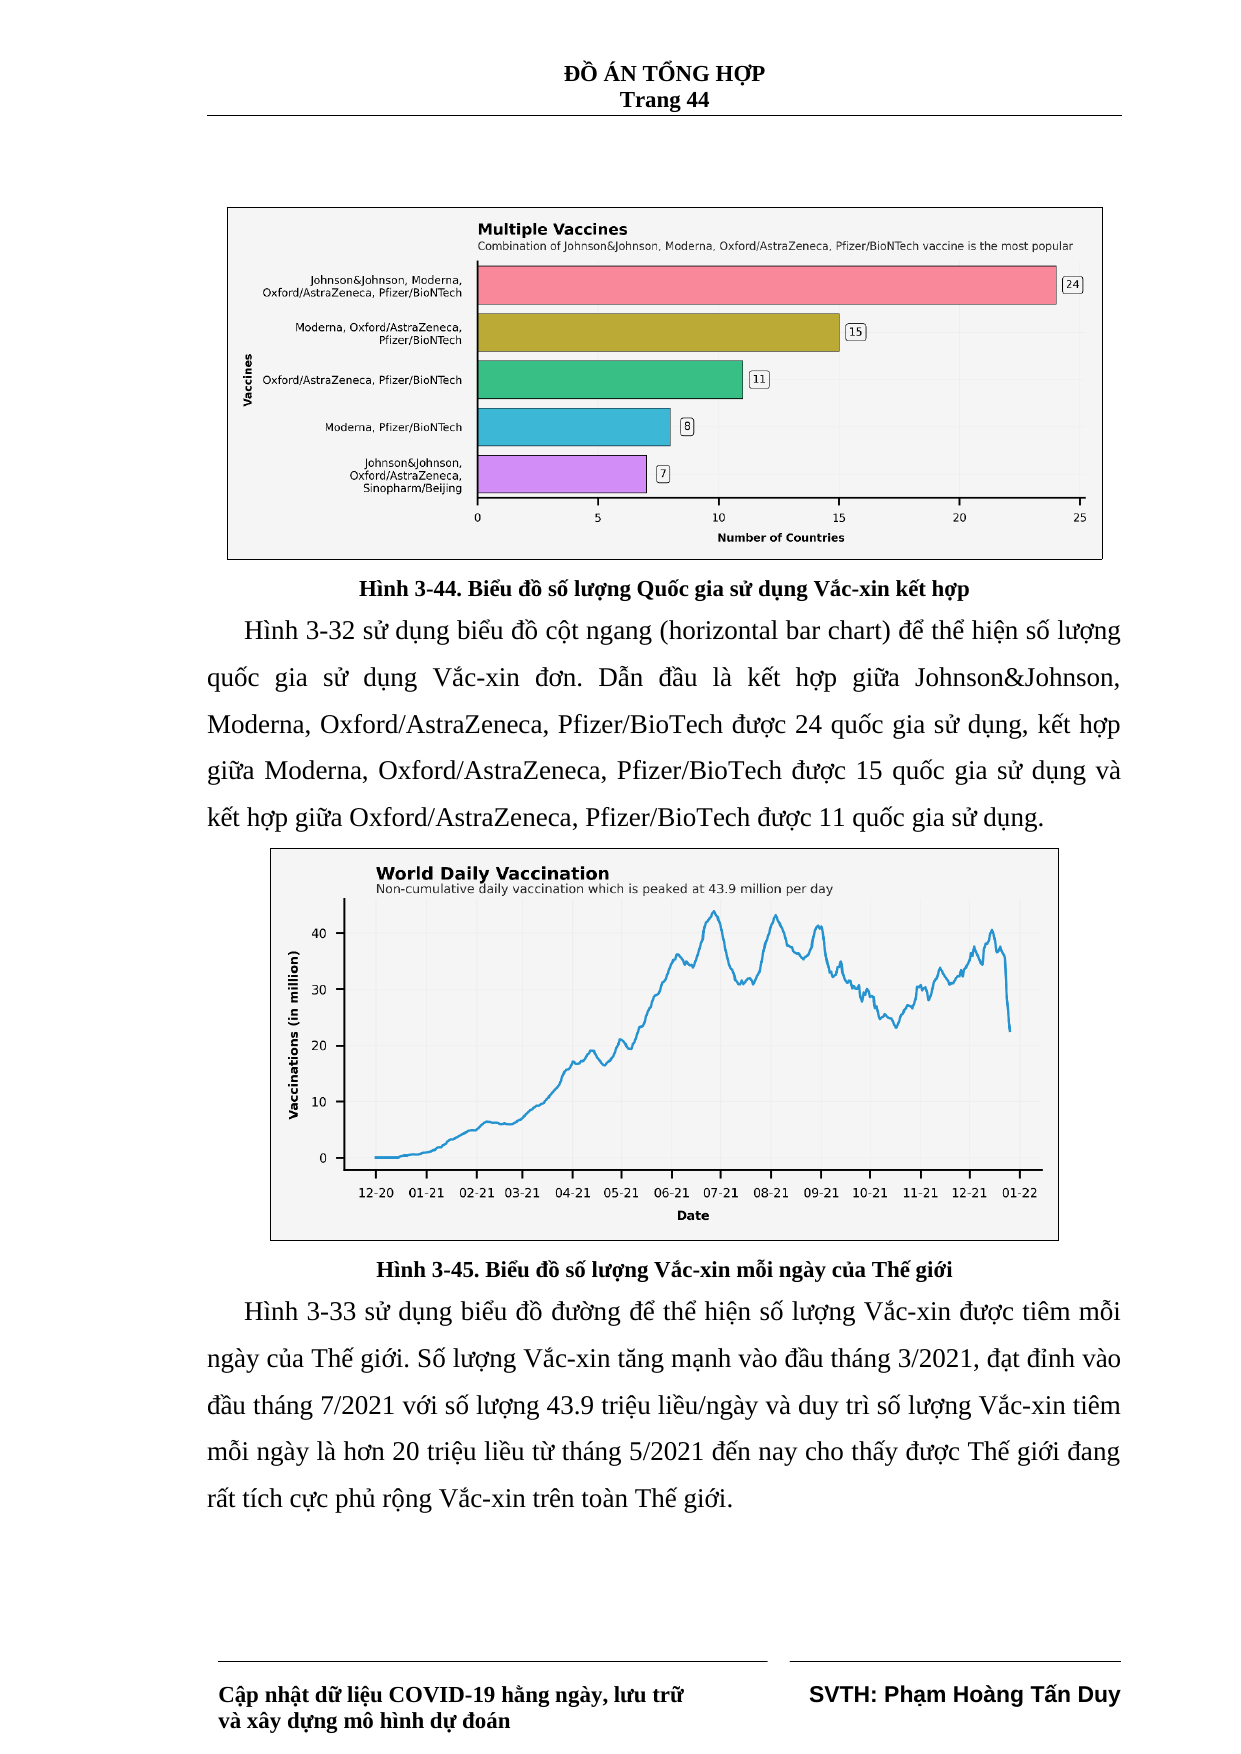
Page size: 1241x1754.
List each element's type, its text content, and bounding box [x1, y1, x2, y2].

picture [271, 849, 1058, 1240]
text Hình -. Biểu đồ số lượng Quốc gia sử dụng Vắc-xin kết hợp [207, 575, 1122, 601]
text Hình 3-33 sử dụng biểu đồ đường để thể hiện số lượng Vắc-xin được tiêm mỗi ngày của Thế giới. Số lượng Vắc-xin tăng mạnh vào đầu tháng 3/2021, đạt đỉnh vào đầu tháng 7/2021 với số lượng 43.9 triệu liều/ngày và duy trì số lượng Vắc-xin tiêm mỗi ngày là hơn 20 triệu liều từ tháng 5/2021 đến nay cho thấy được Thế giới đang rất tích cực phủ rộng Vắc-xin trên toàn Thế giới. [207, 1295, 1122, 1513]
picture [228, 208, 1102, 559]
text Hình 3-32 sử dụng biểu đồ cột ngang (horizontal bar chart) để thể hiện số lượng quốc gia sử dụng Vắc-xin đơn. Dẫn đầu là kết hợp giữa Johnson&Johnson, Moderna, Oxford/AstraZeneca, Pfizer/BioTech được 24 quốc gia sử dụng, kết hợp giữa Moderna, Oxford/AstraZeneca, Pfizer/BioTech được 15 quốc gia sử dụng và kết hợp giữa Oxford/AstraZeneca, Pfizer/BioTech được 11 quốc gia sử dụng. [207, 614, 1122, 832]
text Hình -. Biểu đồ số lượng Vắc-xin mỗi ngày của Thế giới [207, 1256, 1122, 1282]
